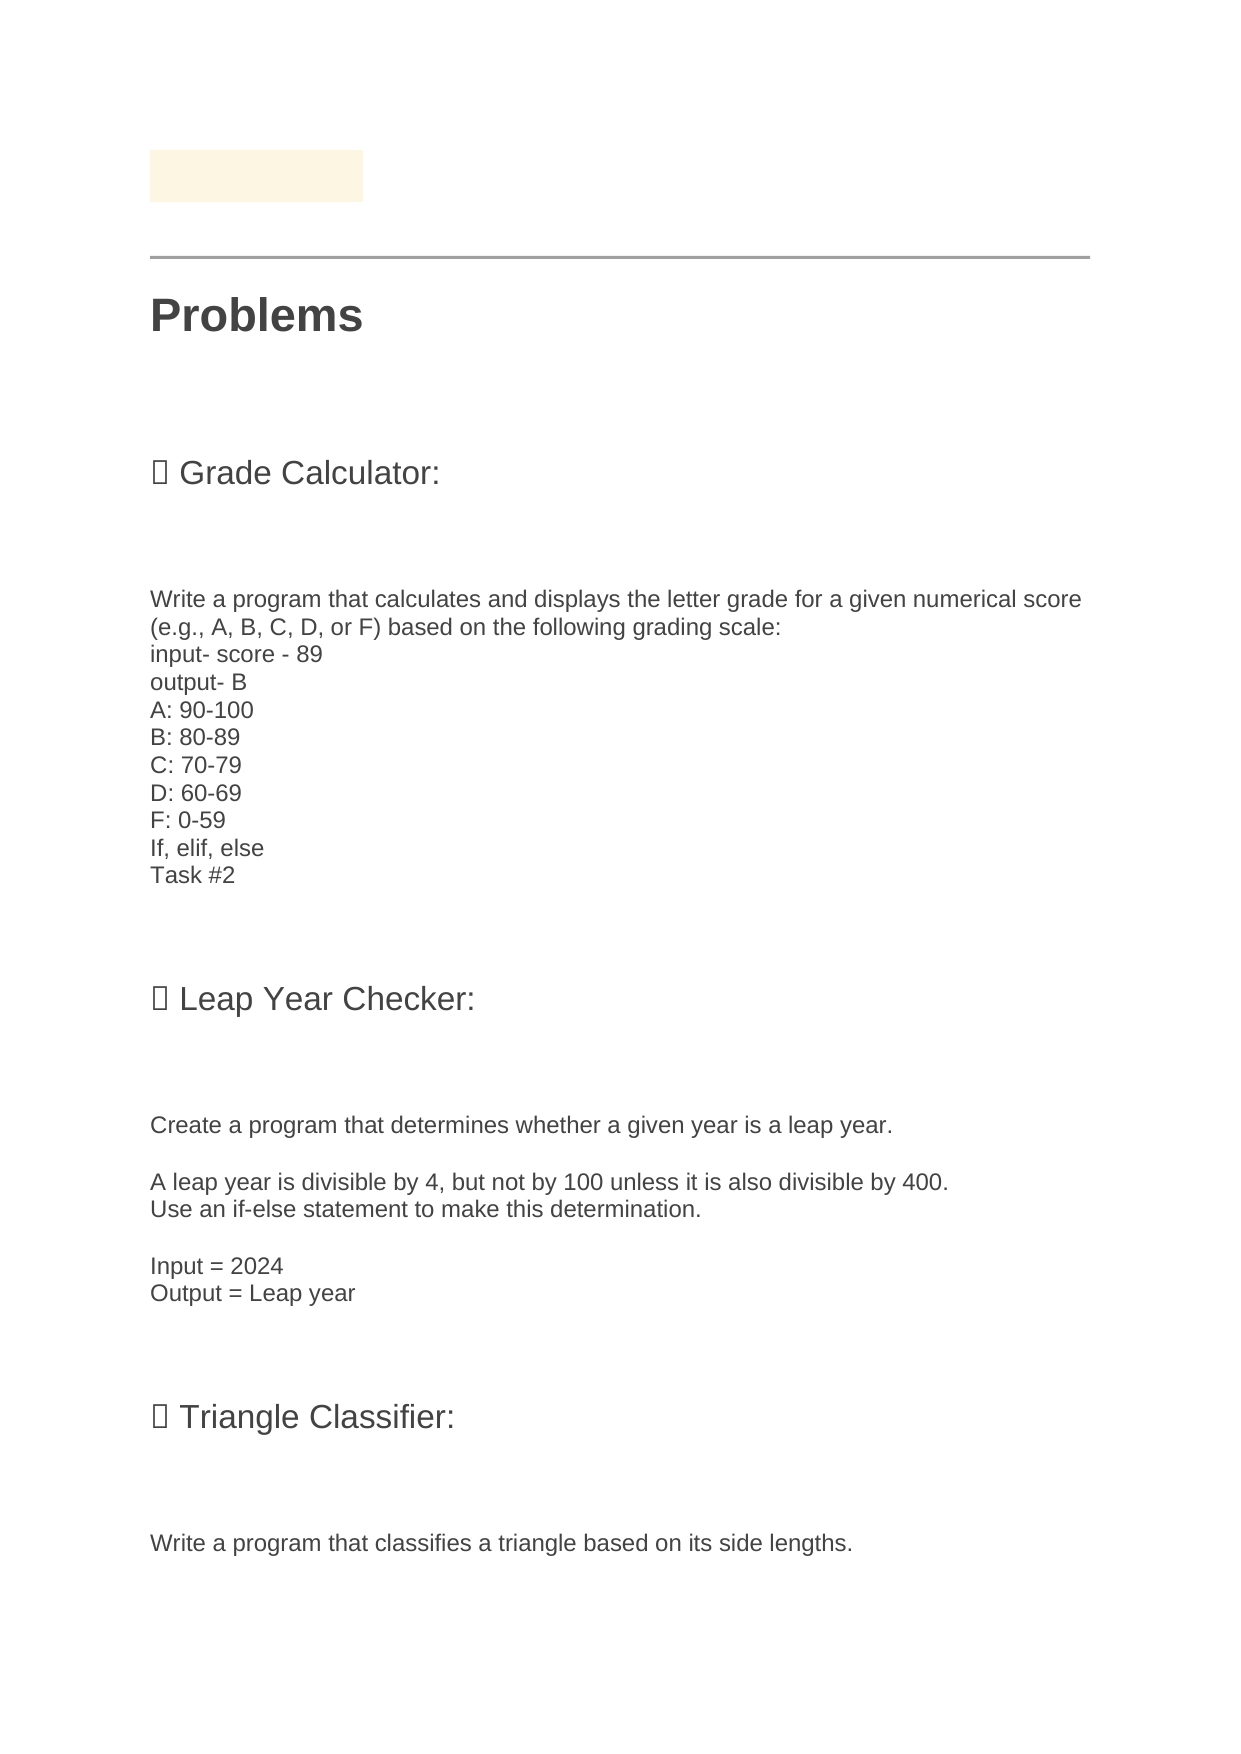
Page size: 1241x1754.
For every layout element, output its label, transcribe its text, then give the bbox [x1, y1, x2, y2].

text Use an if-else statement to make this determination. [150, 1195, 1090, 1223]
text A: 90-100 [150, 696, 1090, 723]
text F: 0-59 [150, 806, 1090, 834]
text D: 60-69 [150, 778, 1090, 806]
text ✅ Leap Year Checker: [150, 975, 1090, 1021]
text Task #2 [150, 861, 1090, 889]
text If, elif, else [150, 834, 1090, 861]
text B: 80-89 [150, 723, 1090, 751]
text Problems [150, 287, 1090, 341]
text Input = 2024 [150, 1252, 1090, 1279]
text A leap year is divisible by 4, but not by 100 unless it is also divisible by 400. [150, 1168, 1090, 1195]
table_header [150, 150, 363, 202]
text input- score - 89 [150, 640, 1090, 668]
text C: 70-79 [150, 751, 1090, 778]
text ✅ Triangle Classifier: [150, 1393, 1090, 1438]
text Create a program that determines whether a given year is a leap year. [150, 1111, 1090, 1139]
text Output = Leap year [150, 1279, 1090, 1307]
text Write a program that classifies a triangle based on its side lengths. [150, 1529, 1090, 1557]
text Write a program that calculates and displays the letter grade for a given numerical score (e.g., A, B, C, D, or F) based on the following grading scale: [150, 585, 1090, 640]
text ✅ Grade Calculator: [150, 449, 1090, 494]
text output- B [150, 668, 1090, 696]
